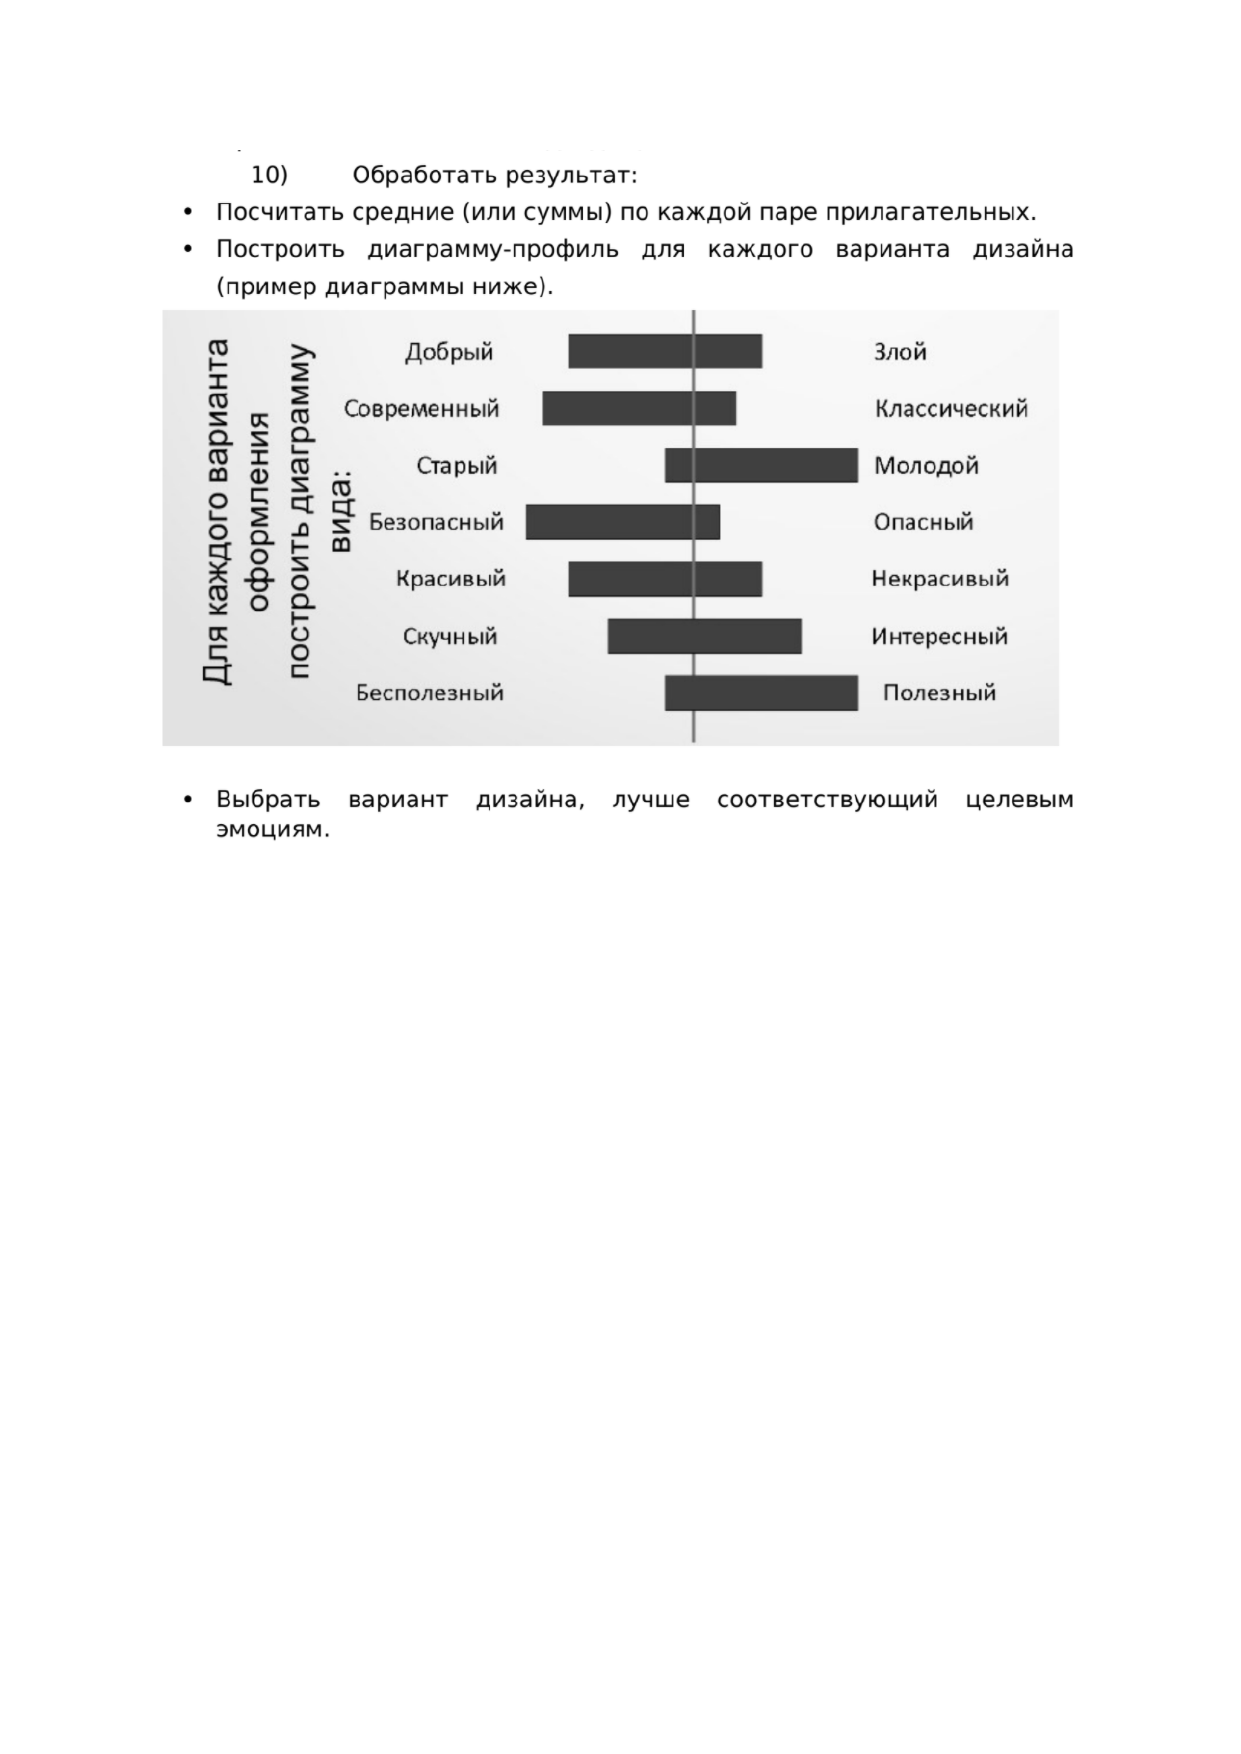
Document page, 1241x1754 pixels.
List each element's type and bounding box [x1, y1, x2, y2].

picture [150, 150, 1091, 857]
